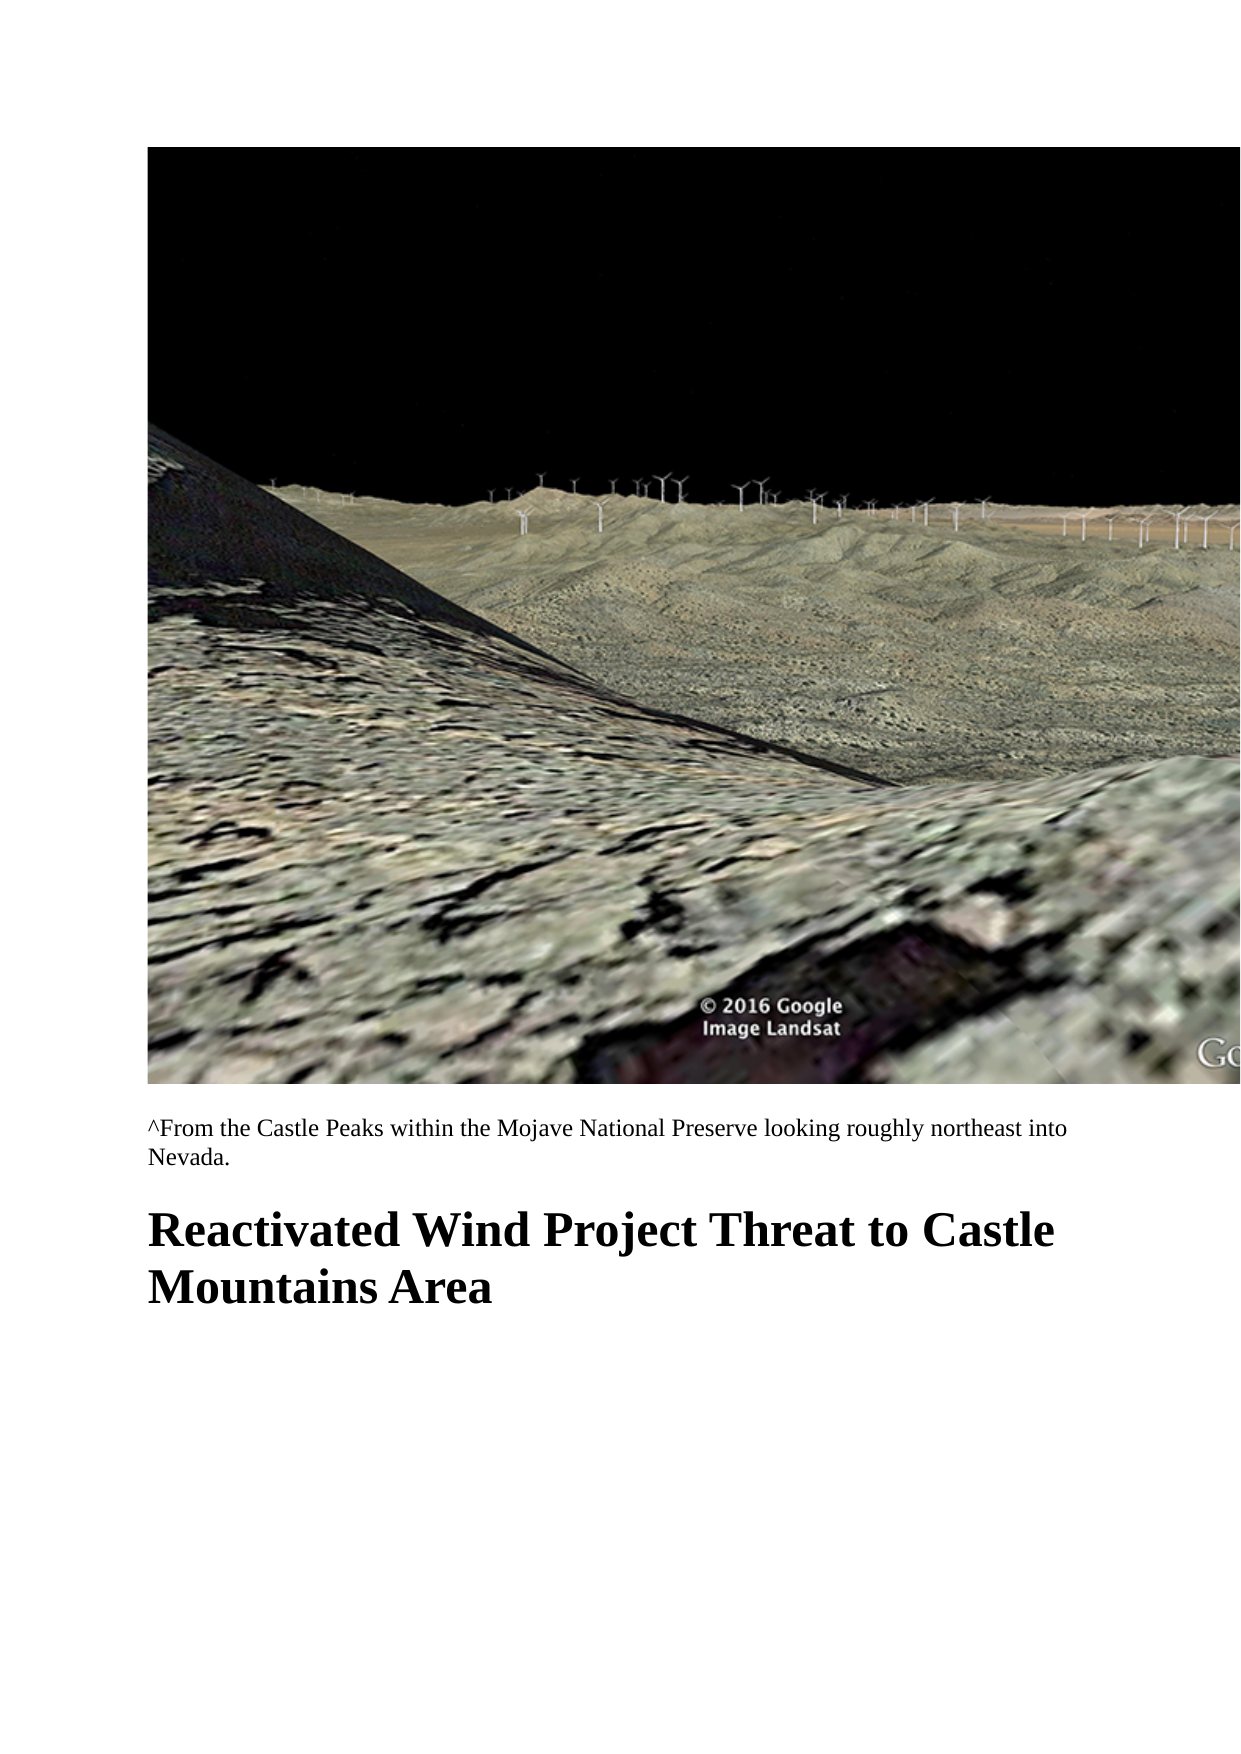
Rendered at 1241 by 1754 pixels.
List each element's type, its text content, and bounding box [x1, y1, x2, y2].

picture [147, 147, 1241, 1084]
subtitle Reactivated Wind Project Threat to Castle Mountains Area [148, 1199, 1093, 1314]
text ^From the Castle Peaks within the Mojave National Preserve looking roughly northeast into Nevada. [148, 1113, 1093, 1170]
